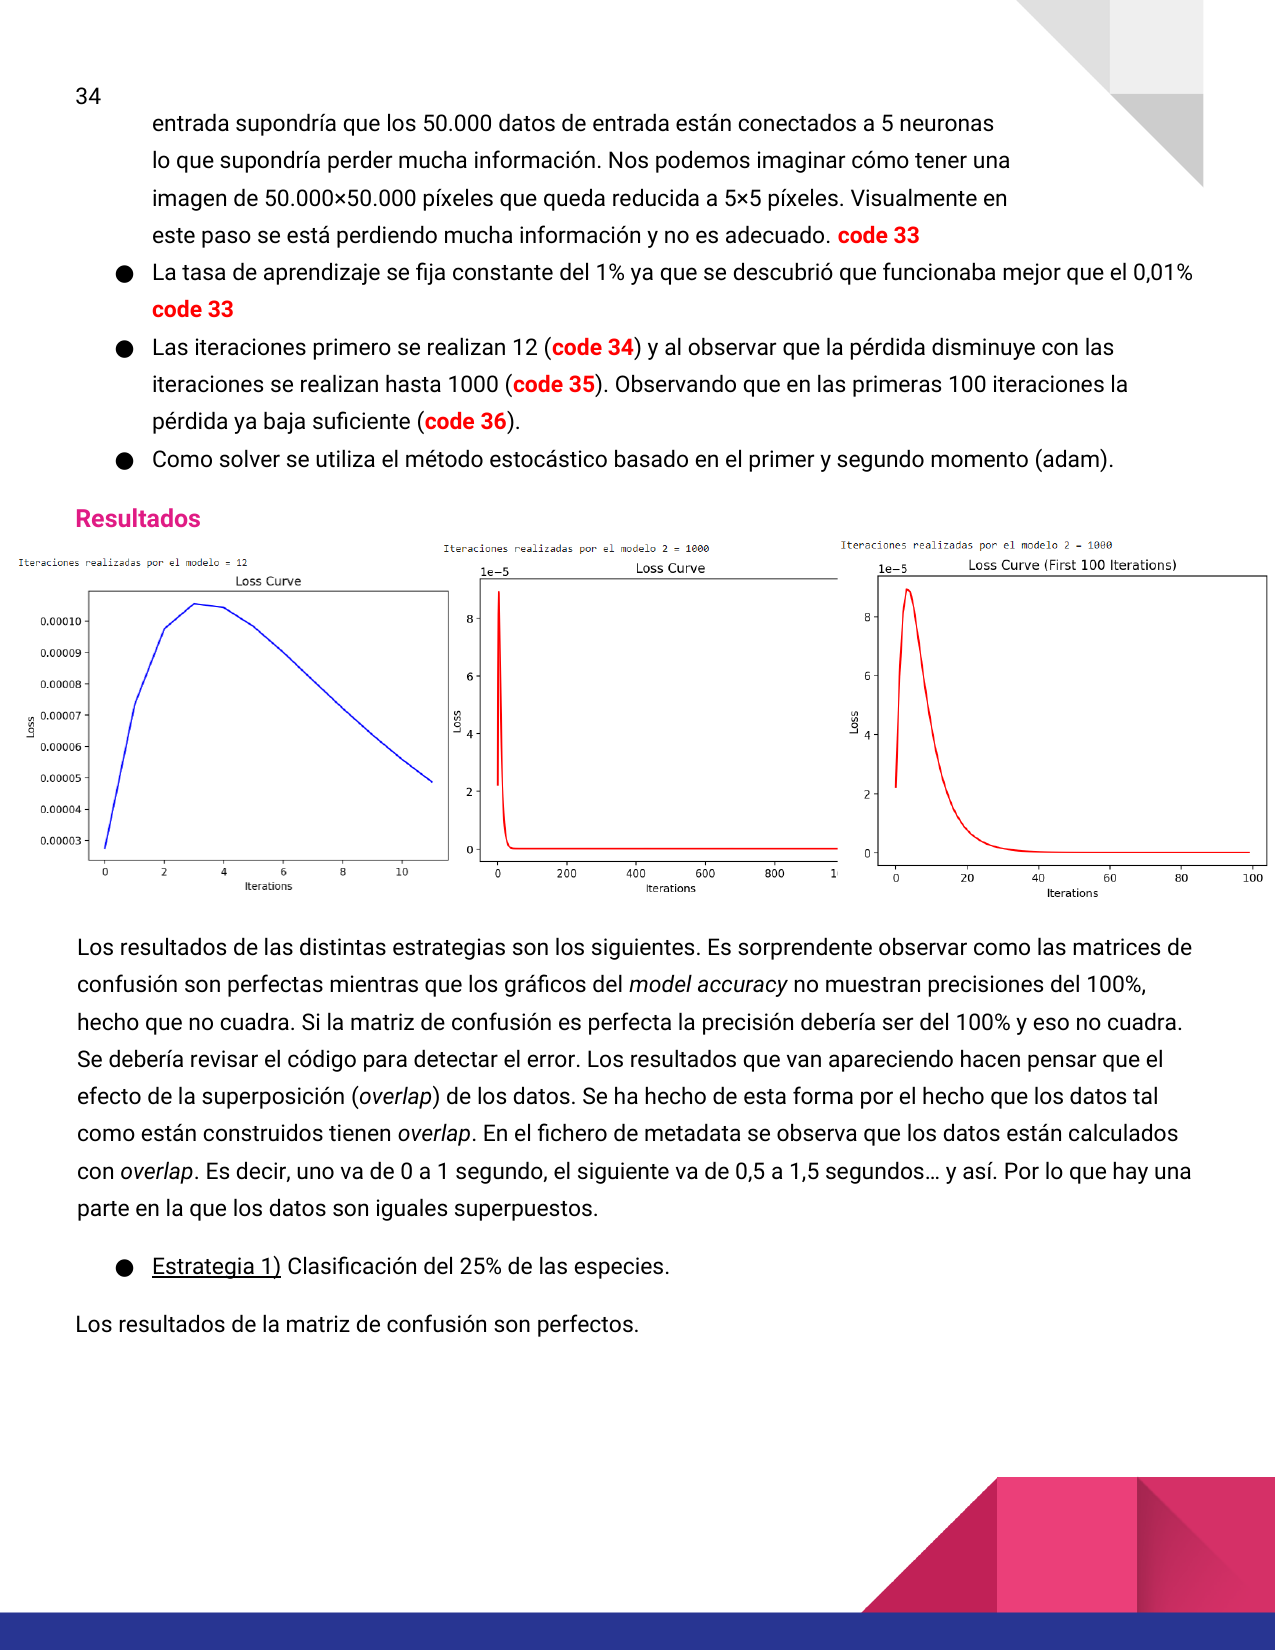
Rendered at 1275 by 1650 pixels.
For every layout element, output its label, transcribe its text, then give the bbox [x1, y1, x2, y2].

picture [1015, 0, 1204, 188]
list Las iteraciones primero se realizan 12 (code 34) y al observar que la pérdida disminuye con las iteraciones se realizan hasta 1000 (code 35). Observando que en las primeras 100 iteraciones la pérdida ya baja suficiente (code 36). [114, 334, 1198, 435]
text Los resultados de la matriz de confusión son perfectos. [75, 1311, 1198, 1338]
picture [0, 1475, 1275, 1650]
picture [15, 538, 1275, 903]
list Como solver se utiliza el método estocástico basado en el primer y segundo momento (adam). [114, 446, 1198, 473]
text Los resultados de las distintas estrategias son los siguientes. Es sorprendente observar como las matrices de confusión son perfectas mientras que los gráficos del model accuracy no muestran precisiones del 100%, hecho que no cuadra. Si la matriz de confusión es perfecta la precisión debería ser del 100% y eso no cuadra. Se debería revisar el código para detectar el error. Los resultados que van apareciendo hacen pensar que el efecto de la superposición (overlap) de los datos. Se ha hecho de esta forma por el hecho que los datos tal como están construidos tienen overlap. En el fichero de metadata se observa que los datos están calculados con overlap. Es decir, uno va de 0 a 1 segundo, el siguiente va de 0,5 a 1,5 segundos… y así. Por lo que hay una parte en la que los datos son iguales superpuestos. [77, 934, 1198, 1222]
list La tasa de aprendizaje se fija constante del 1% ya que se descubrió que funcionaba mejor que el 0,01% code 33 [114, 259, 1198, 323]
list Estrategia 1) Clasificación del 25% de las especies. [114, 1253, 1198, 1280]
text Resultados [75, 504, 1198, 533]
